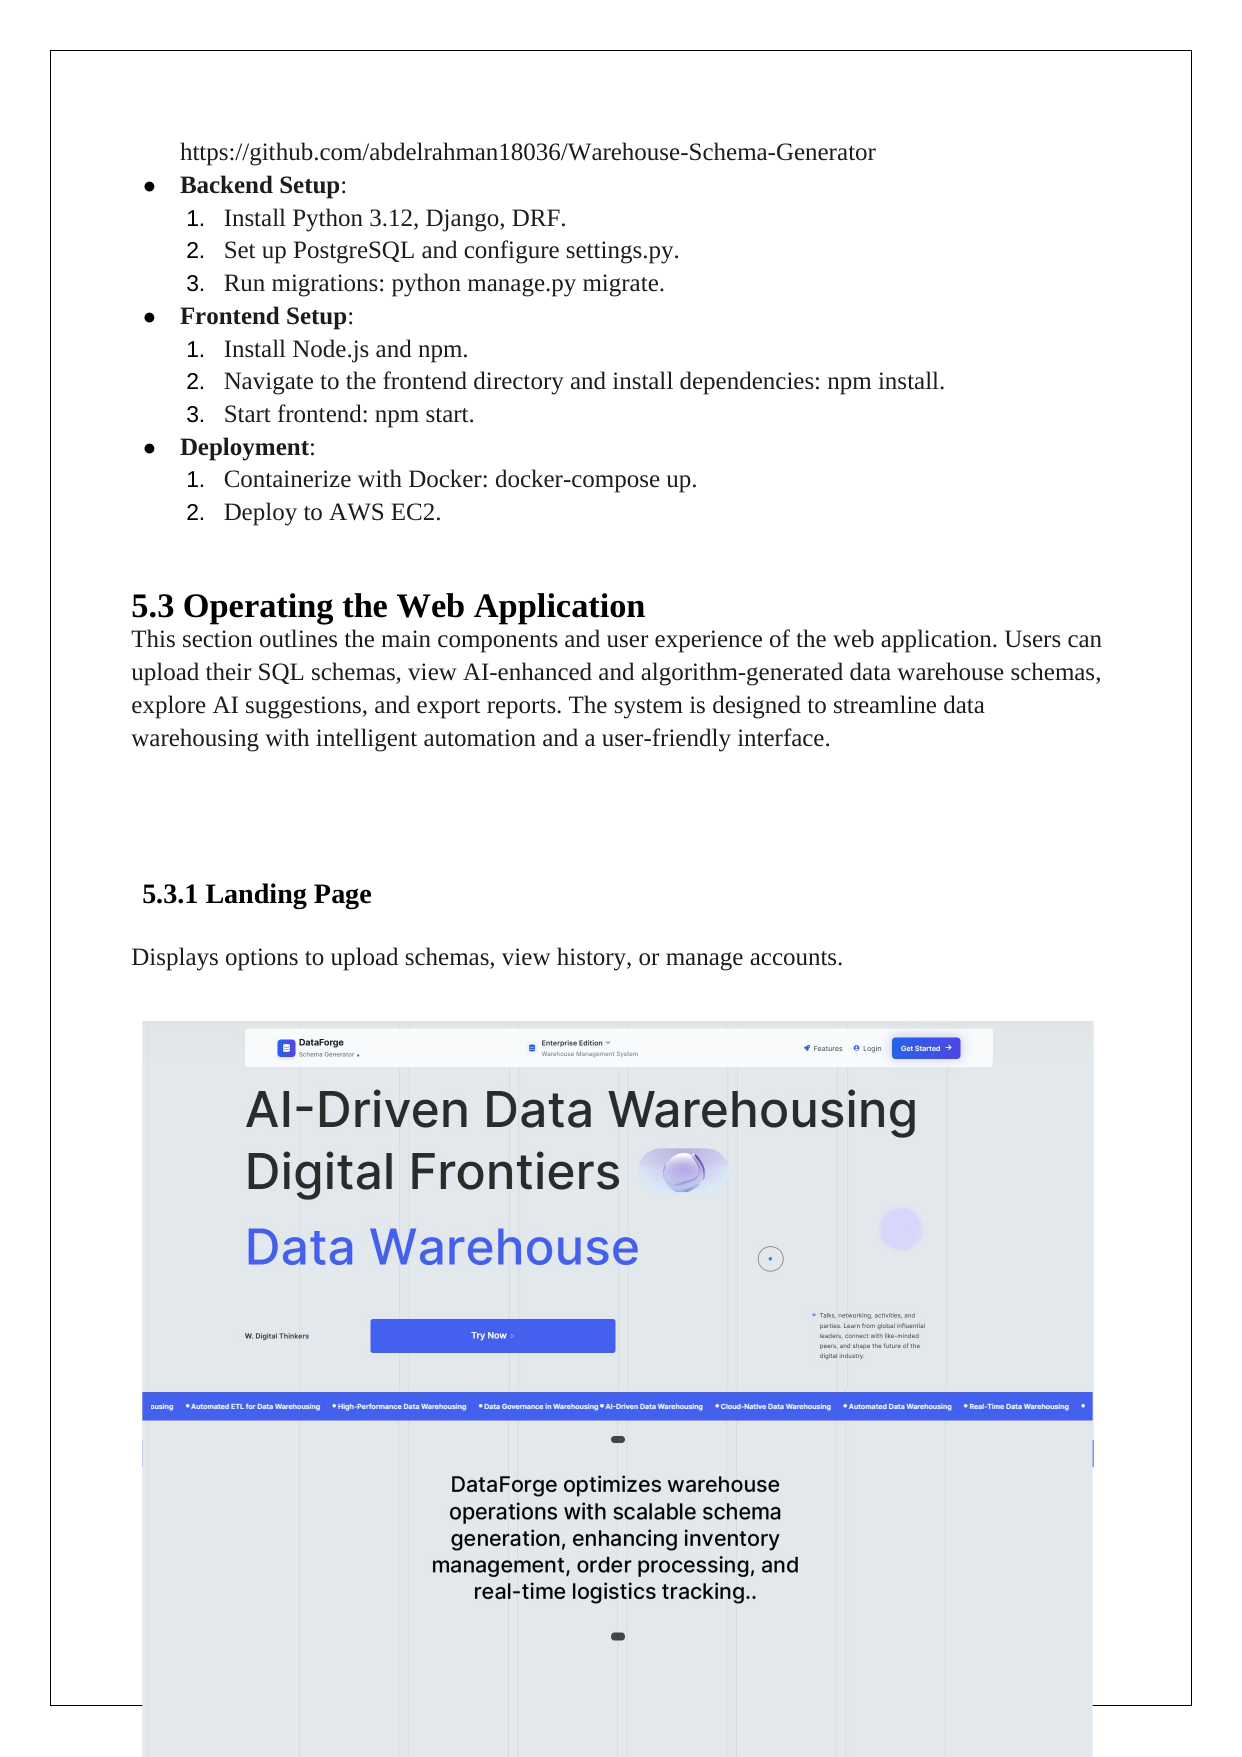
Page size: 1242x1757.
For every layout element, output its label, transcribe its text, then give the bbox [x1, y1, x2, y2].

text This section outlines the main components and user experience of the web application. Users can upload their SQL schemas, view AI-enhanced and algorithm-generated data warehouse schemas, explore AI suggestions, and export reports. The system is designed to streamline data warehousing with intelligent automation and a user-friendly interface. [131, 624, 1117, 751]
subtitle 5.3.1 Landing Page [142, 877, 1117, 910]
list Navigate to the frontend directory and install dependencies: npm install. [186, 366, 1117, 395]
list Start frontend: npm start. [186, 399, 1117, 428]
text Displays options to upload schemas, view history, or manage accounts. [131, 942, 1117, 971]
picture [142, 1021, 1094, 1757]
list Deploy to AWS EC2. [186, 497, 1117, 526]
list Install Node.js and npm. [186, 334, 1117, 362]
list Run migrations: python manage.py migrate. [186, 268, 1117, 297]
subtitle 5.3 Operating the Web Application [131, 585, 1117, 624]
list Backend Setup: [142, 170, 1117, 199]
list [142, 137, 1117, 166]
list Install Python 3.12, Django, DRF. [186, 203, 1117, 232]
list Deployment: [142, 432, 1117, 461]
list Containerize with Docker: docker-compose up. [186, 464, 1117, 493]
list Set up PostgreSQL and configure settings.py. [186, 236, 1117, 264]
list Frontend Setup: [142, 301, 1117, 330]
